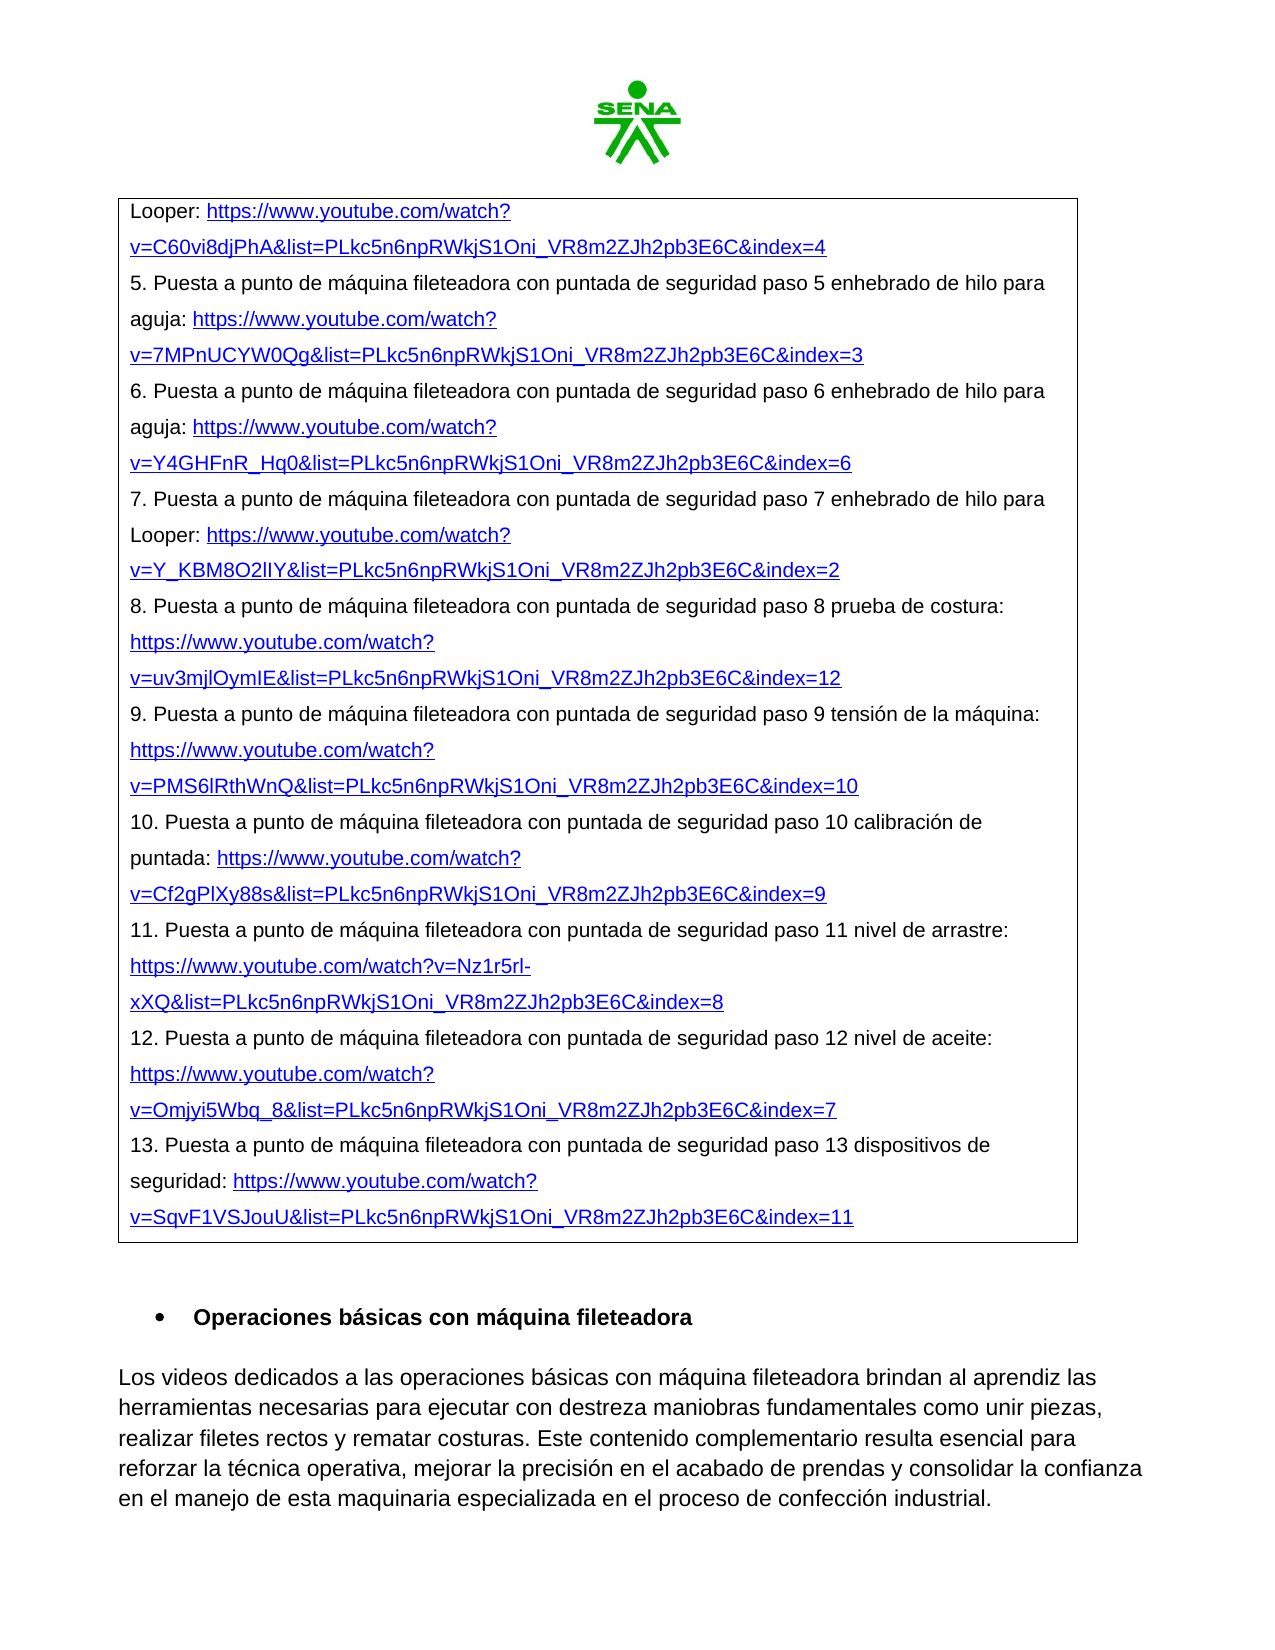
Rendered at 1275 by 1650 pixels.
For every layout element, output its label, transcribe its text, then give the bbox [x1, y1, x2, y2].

picture [588, 75, 687, 172]
text Los videos dedicados a las operaciones básicas con máquina fileteadora brindan al aprendiz las herramientas necesarias para ejecutar con destreza maniobras fundamentales como unir piezas, realizar filetes rectos y rematar costuras. Este contenido complementario resulta esencial para reforzar la técnica operativa, mejorar la precisión en el acabado de prendas y consolidar la confianza en el manejo de esta maquinaria especializada en el proceso de confección industrial. [118, 1334, 1157, 1511]
list Operaciones básicas con máquina fileteadora [156, 1304, 1157, 1330]
